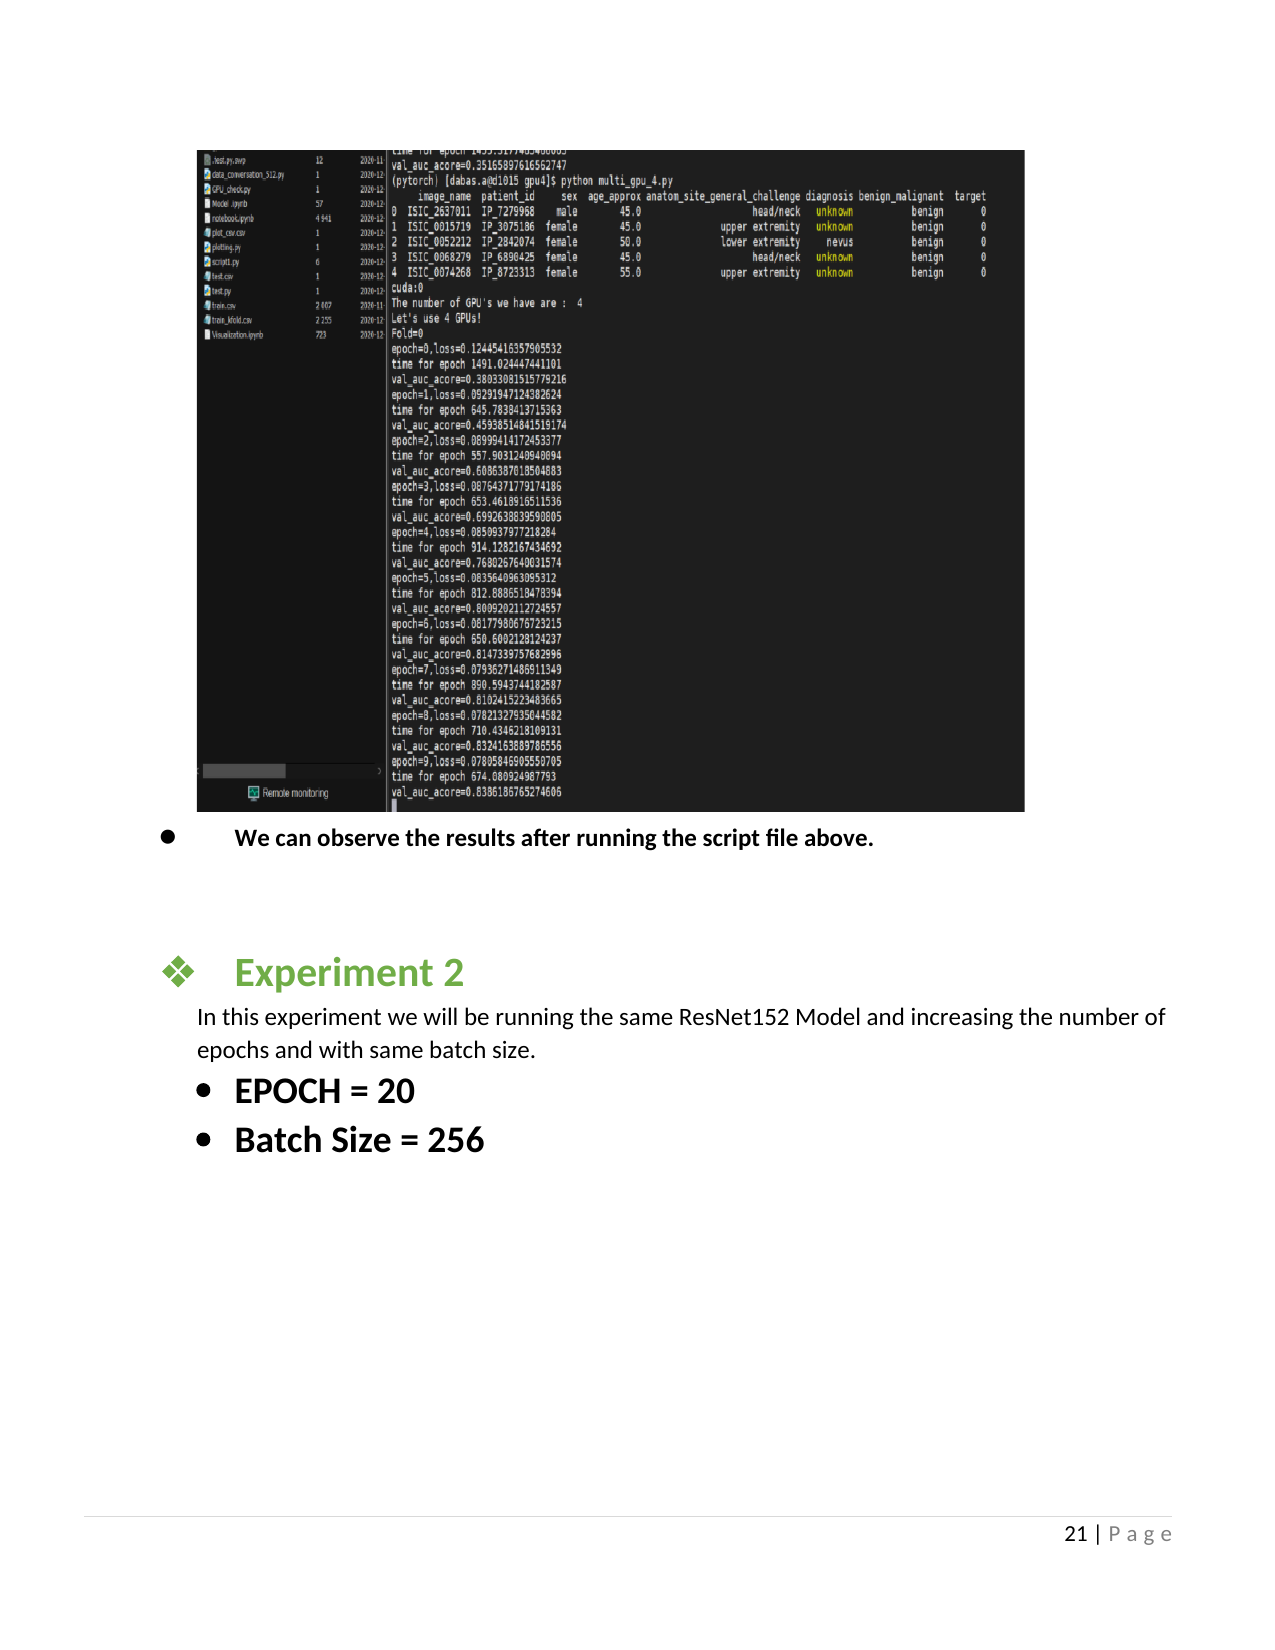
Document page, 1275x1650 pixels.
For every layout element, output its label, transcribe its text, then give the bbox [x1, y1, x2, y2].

list Experiment 2 [159, 946, 1172, 997]
list EPOCH = 20 [197, 1067, 1172, 1113]
list • We can observe the results after running the script file above. [159, 814, 1172, 855]
picture [196, 150, 1025, 812]
list Batch Size = 256 [197, 1116, 1172, 1162]
list In this experiment we will be running the same ResNet152 Model and increasing the number of epochs and with same batch size. [197, 1001, 1172, 1064]
